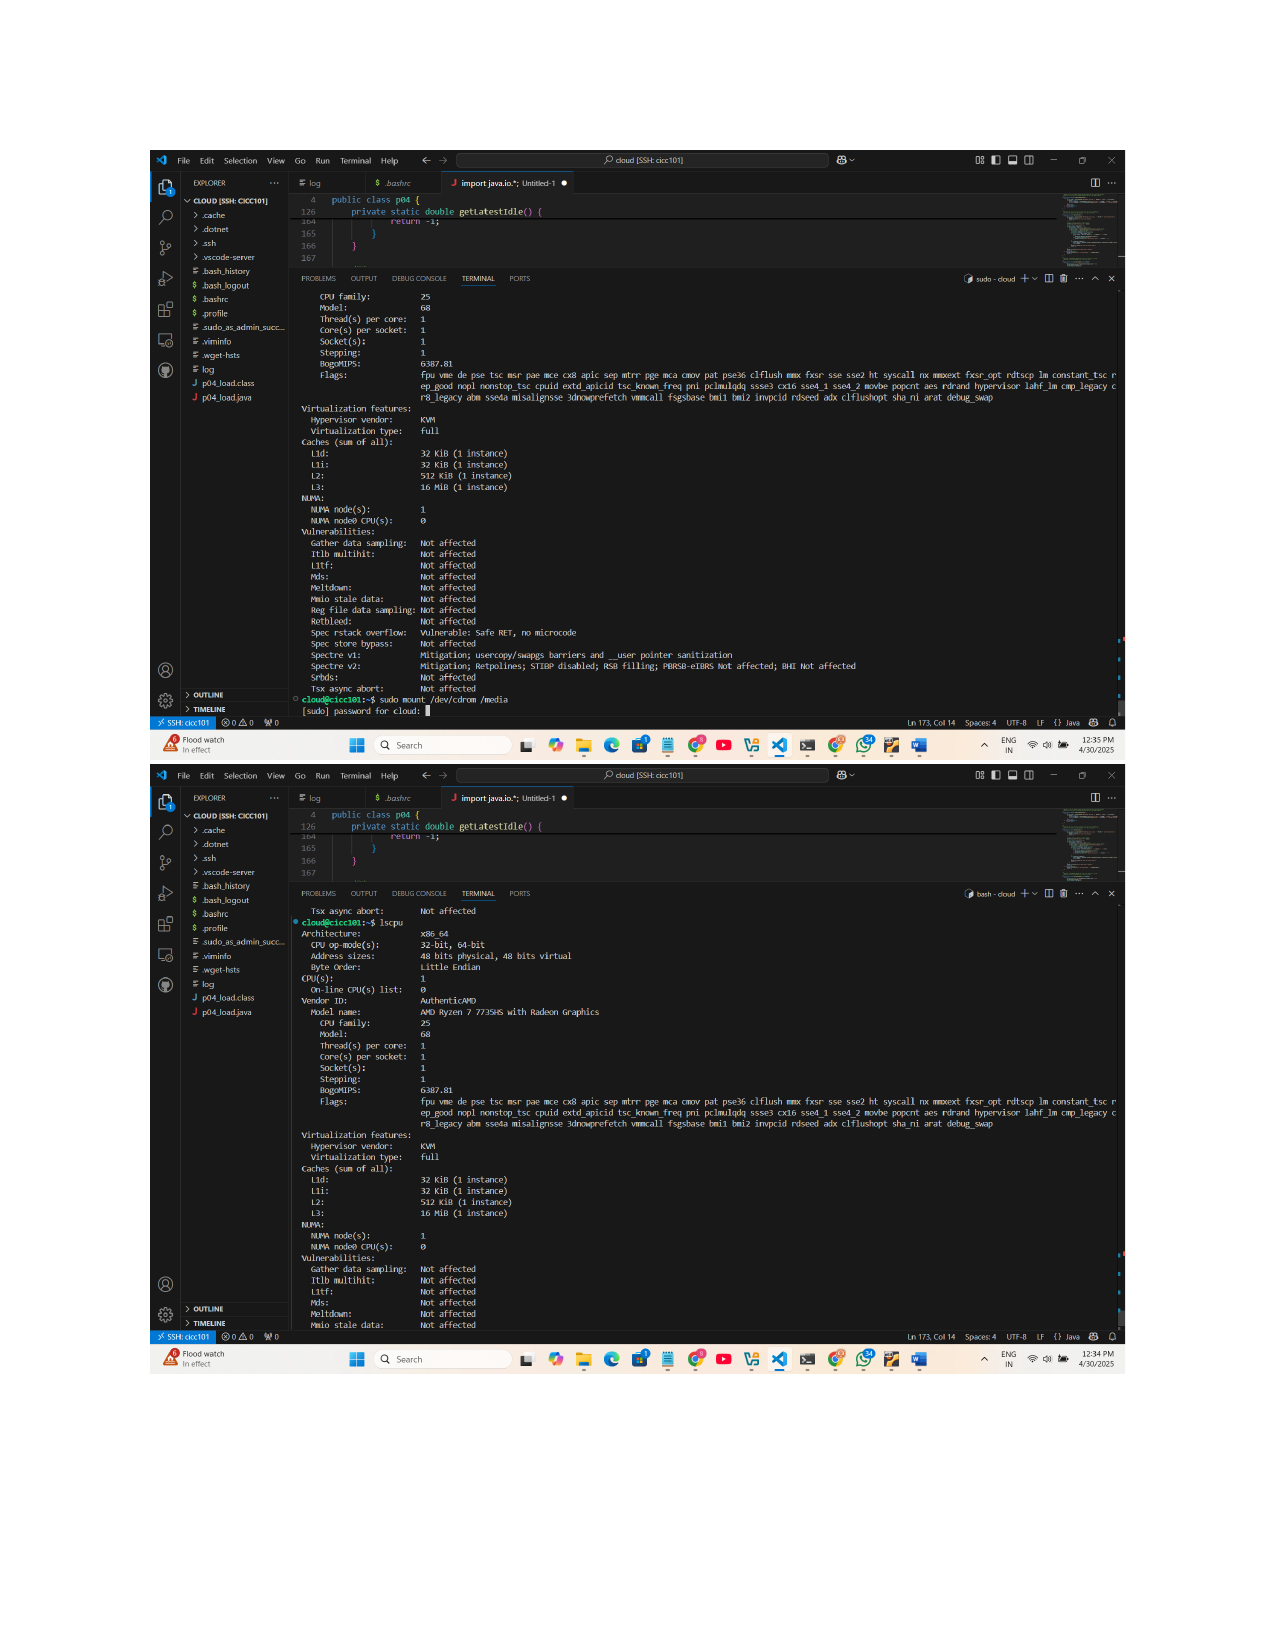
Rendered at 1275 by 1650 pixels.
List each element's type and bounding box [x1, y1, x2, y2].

picture [150, 150, 1125, 760]
picture [150, 764, 1125, 1374]
